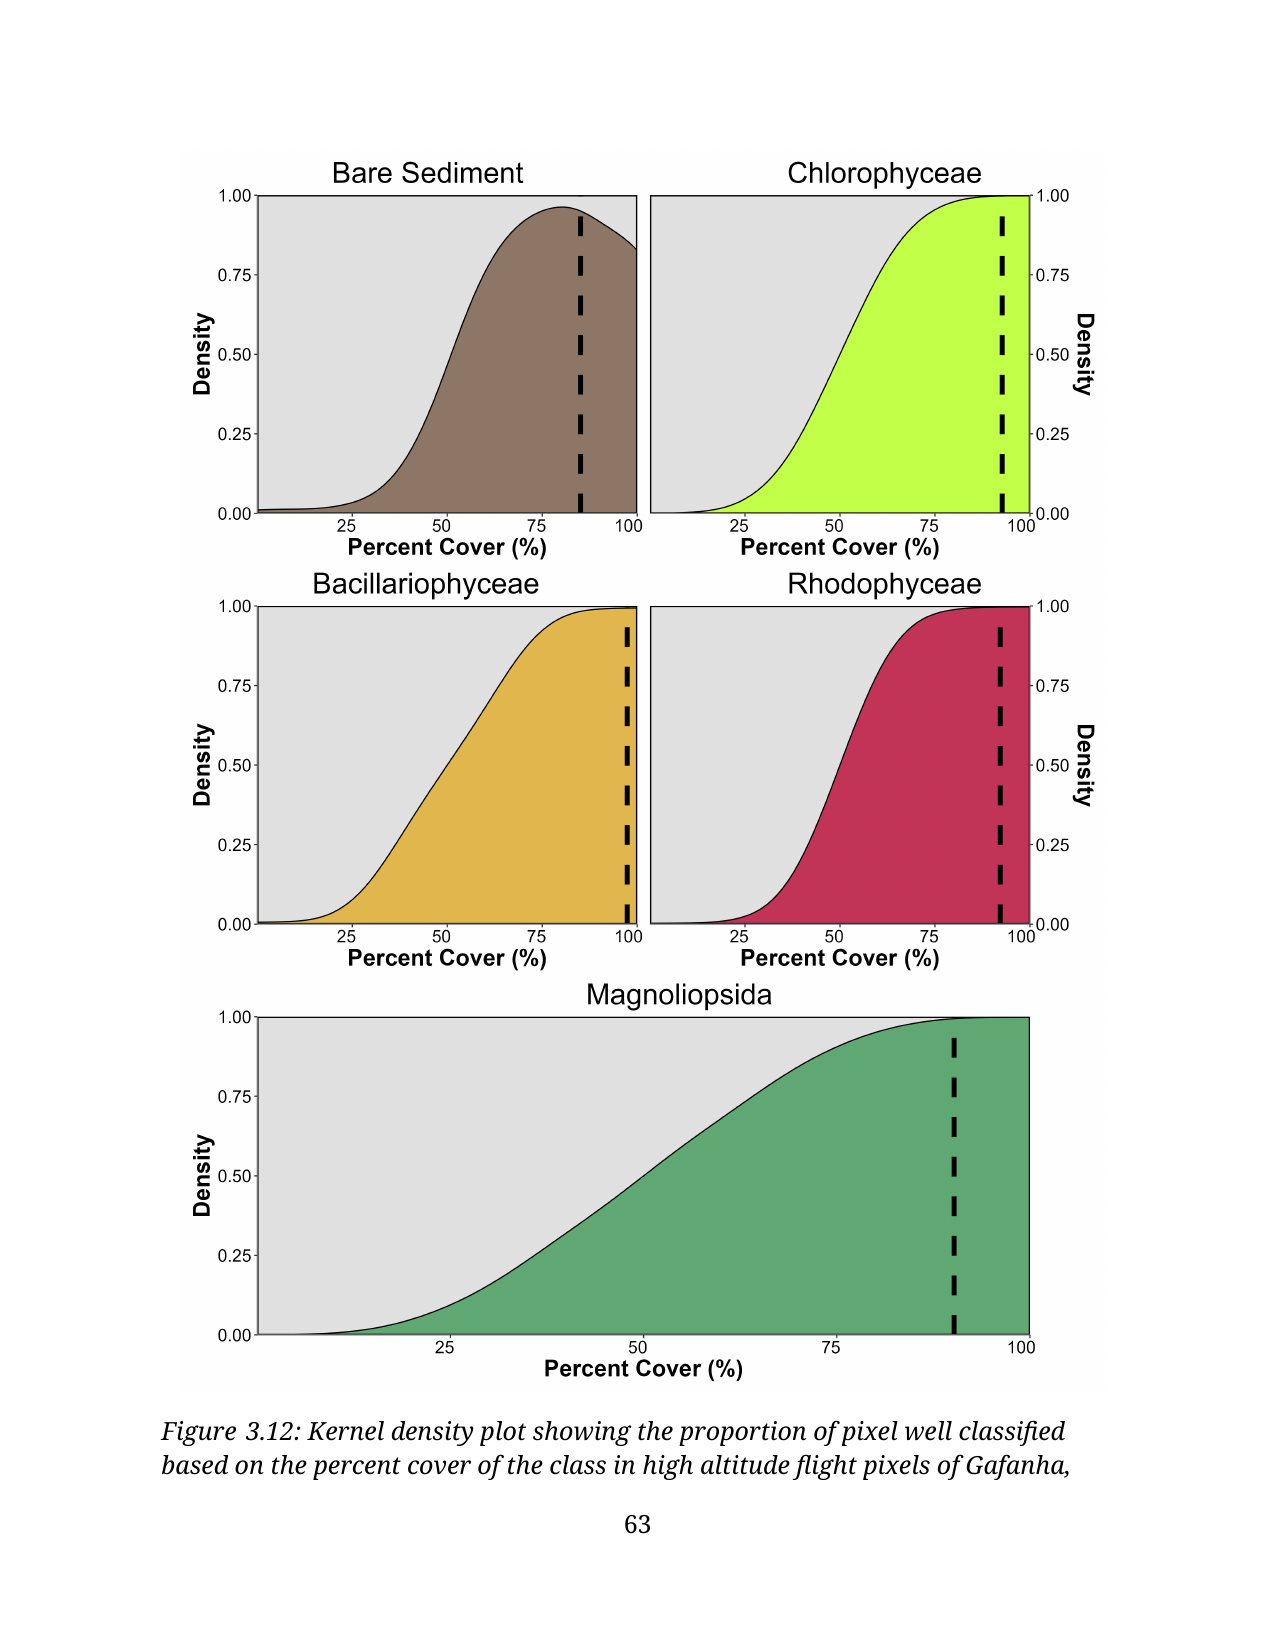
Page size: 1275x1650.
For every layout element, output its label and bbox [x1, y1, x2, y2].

table_header [150, 150, 1125, 1482]
picture [180, 150, 1107, 1394]
